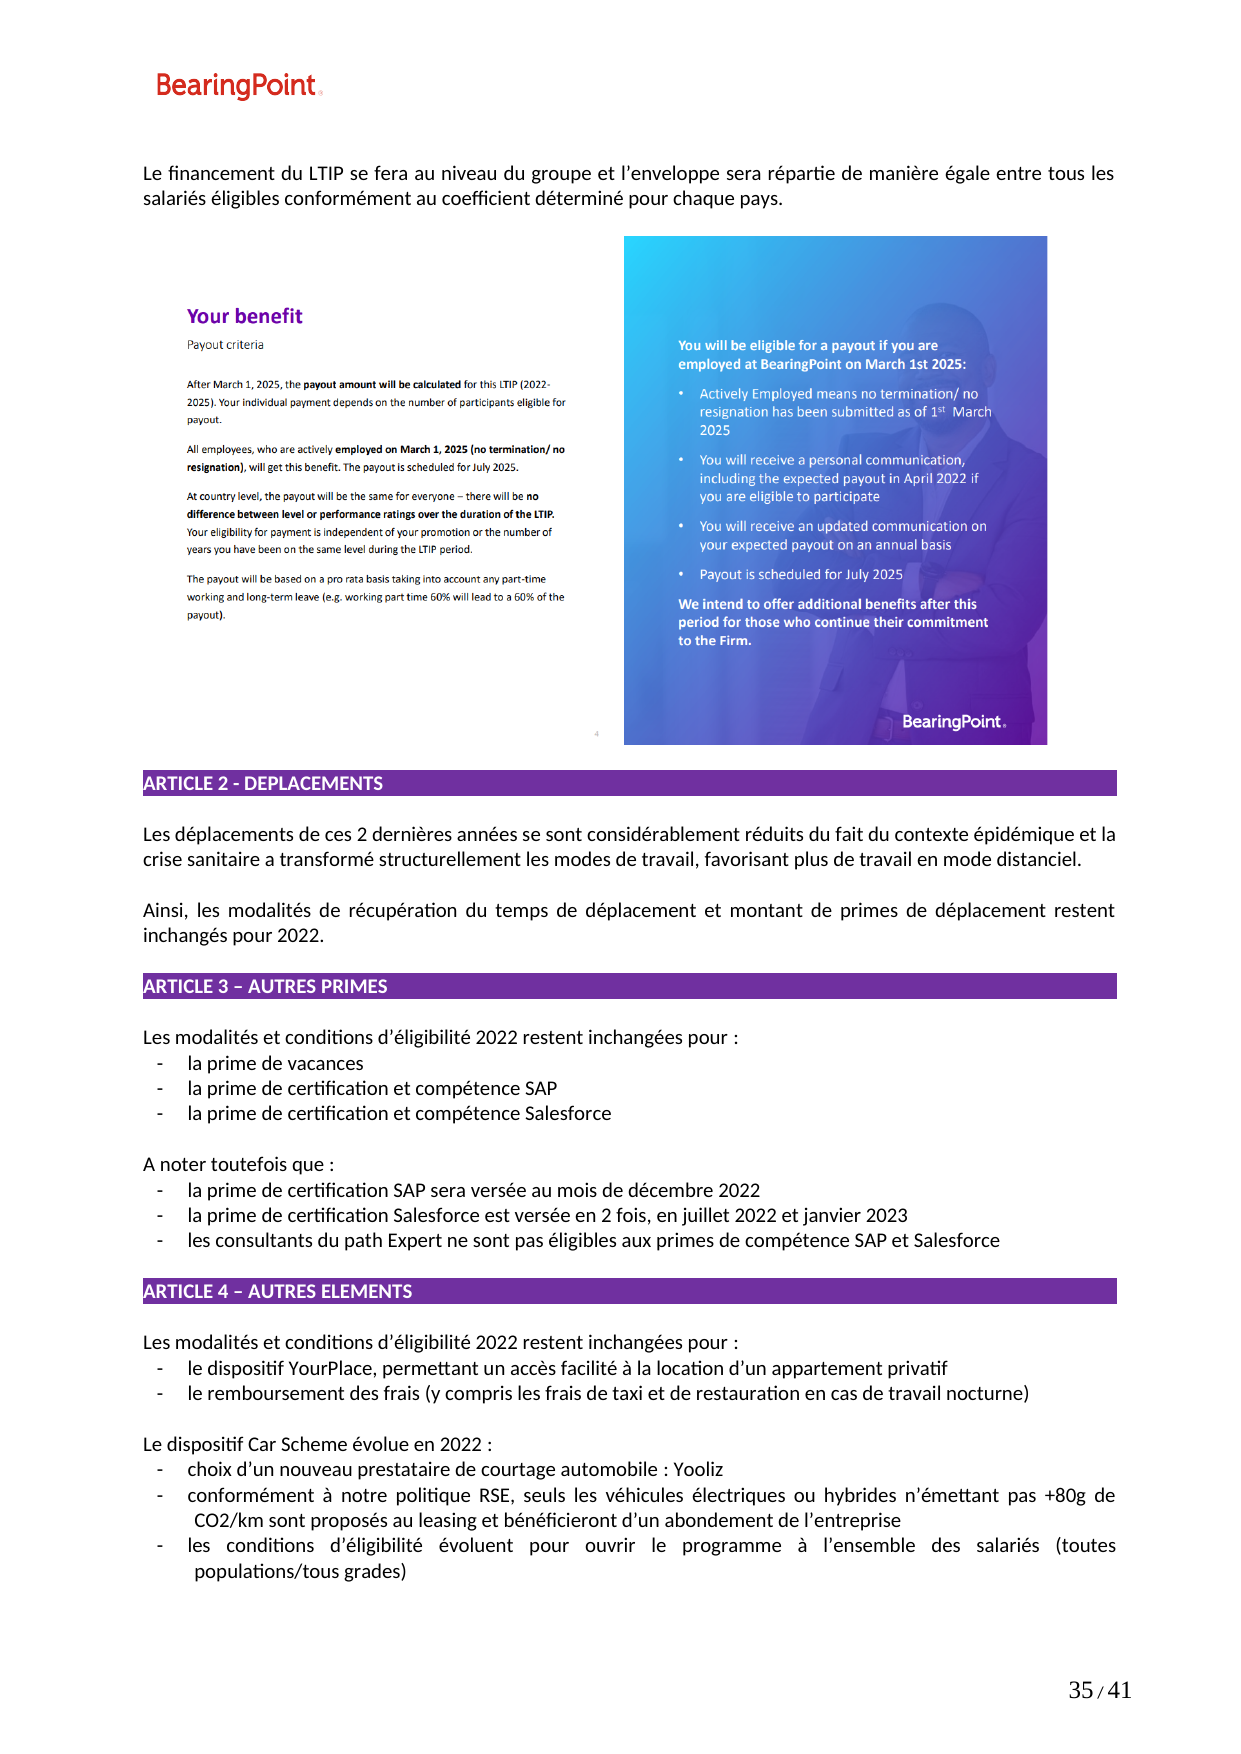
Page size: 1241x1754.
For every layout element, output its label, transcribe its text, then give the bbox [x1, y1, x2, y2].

list les conditions d’éligibilité évoluent pour ouvrir le programme à l’ensemble des salariés (toutes populations/tous grades) [157, 1533, 1117, 1583]
list Les déplacements de ces 2 dernières années se sont considérablement réduits du fait du contexte épidémique et la crise sanitaire a transformé structurellement les modes de travail, favorisant plus de travail en mode distanciel. [143, 821, 1117, 872]
text ARTICLE 4 – AUTRES ELEMENTS [143, 1278, 1117, 1304]
text ARTICLE 3 – AUTRES PRIMES [143, 973, 1117, 999]
list la prime de certification SAP sera versée au mois de décembre 2022 [157, 1177, 1117, 1202]
list les consultants du path Expert ne sont pas éligibles aux primes de compétence SAP et Salesforce [157, 1228, 1093, 1253]
list le dispositif YourPlace, permettant un accès facilité à la location d’un appartement privatif [157, 1355, 1117, 1380]
text ARTICLE 2 - DEPLACEMENTS [143, 770, 1117, 796]
text Le financement du LTIP se fera au niveau du groupe et l’enveloppe sera répartie de manière égale entre tous les salariés éligibles conformément au coefficient déterminé pour chaque pays. [143, 160, 1117, 211]
list choix d’un nouveau prestataire de courtage automobile : Yooliz [157, 1456, 1117, 1482]
list le remboursement des frais (y compris les frais de taxi et de restauration en cas de travail nocturne) [157, 1380, 1117, 1406]
text Le dispositif Car Scheme évolue en 2022 : [143, 1431, 1117, 1456]
list Ainsi, les modalités de récupération du temps de déplacement et montant de primes de déplacement restent inchangés pour 2022. [143, 897, 1117, 948]
text A noter toutefois que : [143, 1151, 1117, 1177]
list la prime de certification et compétence Salesforce [157, 1101, 1117, 1126]
list conformément à notre politique RSE, seuls les véhicules électriques ou hybrides n’émettant pas +80g de CO2/km sont proposés au leasing et bénéficieront d’un abondement de l’entreprise [157, 1482, 1117, 1533]
text Les modalités et conditions d’éligibilité 2022 restent inchangées pour : [143, 1329, 1117, 1355]
list la prime de certification et compétence SAP [157, 1075, 1117, 1101]
text Les modalités et conditions d’éligibilité 2022 restent inchangées pour : [143, 1024, 1117, 1050]
list la prime de certification Salesforce est versée en 2 fois, en juillet 2022 et janvier 2023 [157, 1202, 1117, 1228]
list la prime de vacances [157, 1050, 1117, 1075]
picture [157, 73, 323, 101]
picture [142, 236, 1048, 745]
